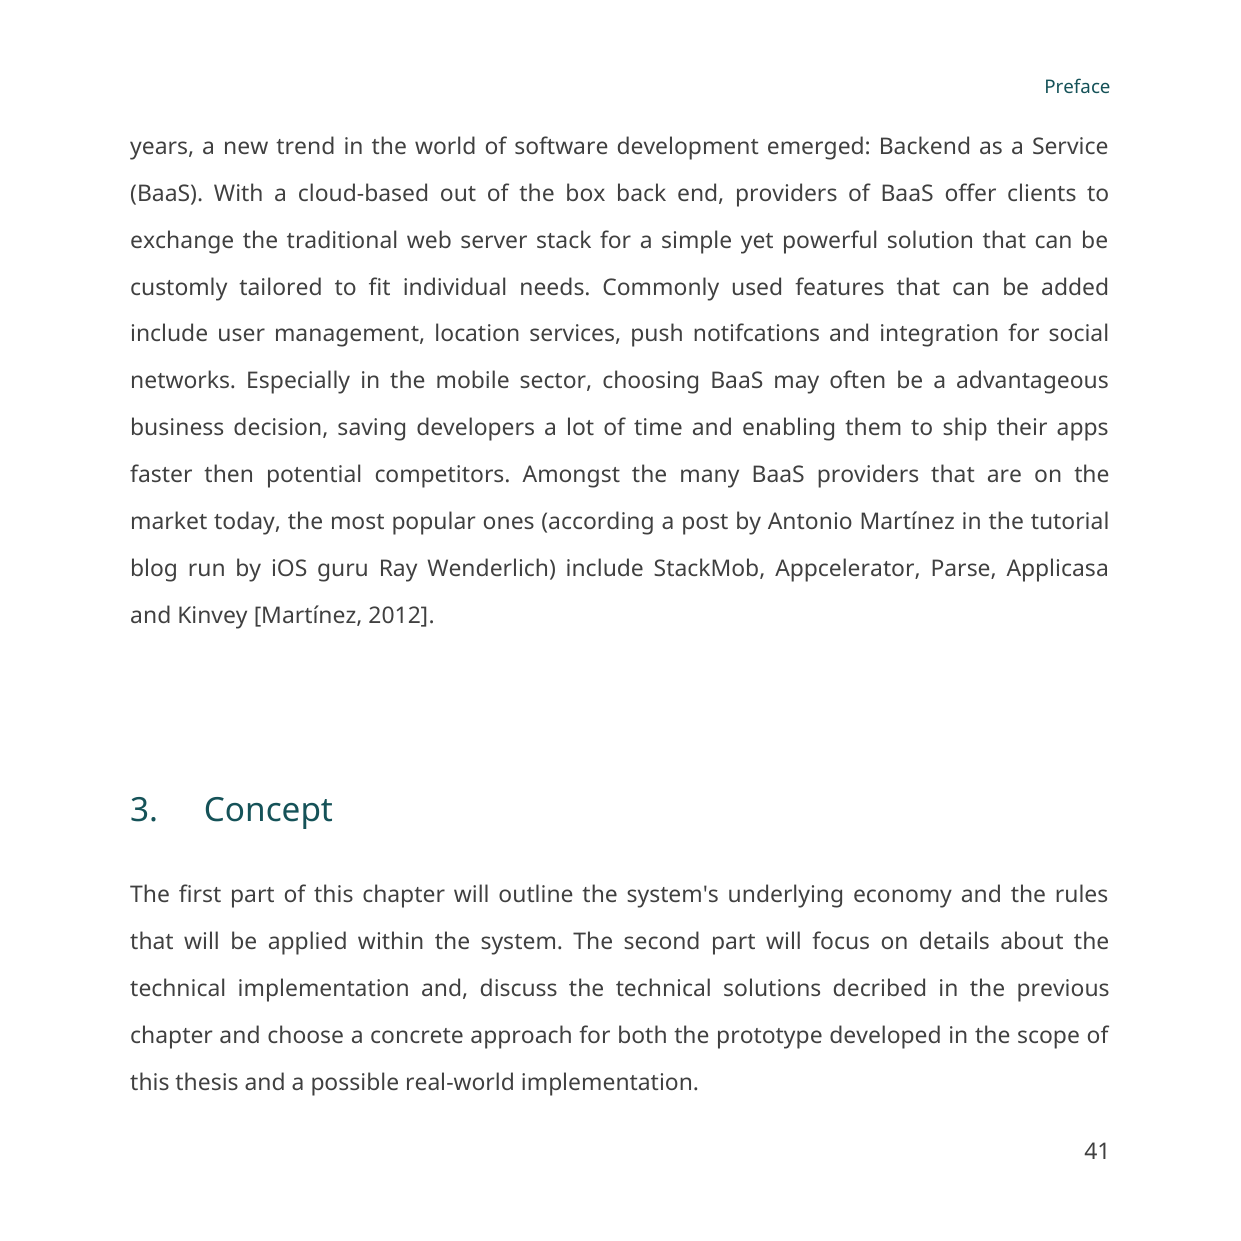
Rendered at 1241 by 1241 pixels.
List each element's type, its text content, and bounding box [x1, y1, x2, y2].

subtitle Concept [130, 786, 1110, 832]
text The first part of this chapter will outline the system's underlying economy and the rules that will be applied within the system. The second part will focus on details about the technical implementation and, discuss the technical solutions decribed in the previous chapter and choose a concrete approach for both the prototype developed in the scope of this thesis and a possible real-world implementation. [130, 878, 1110, 1097]
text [130, 130, 1110, 630]
